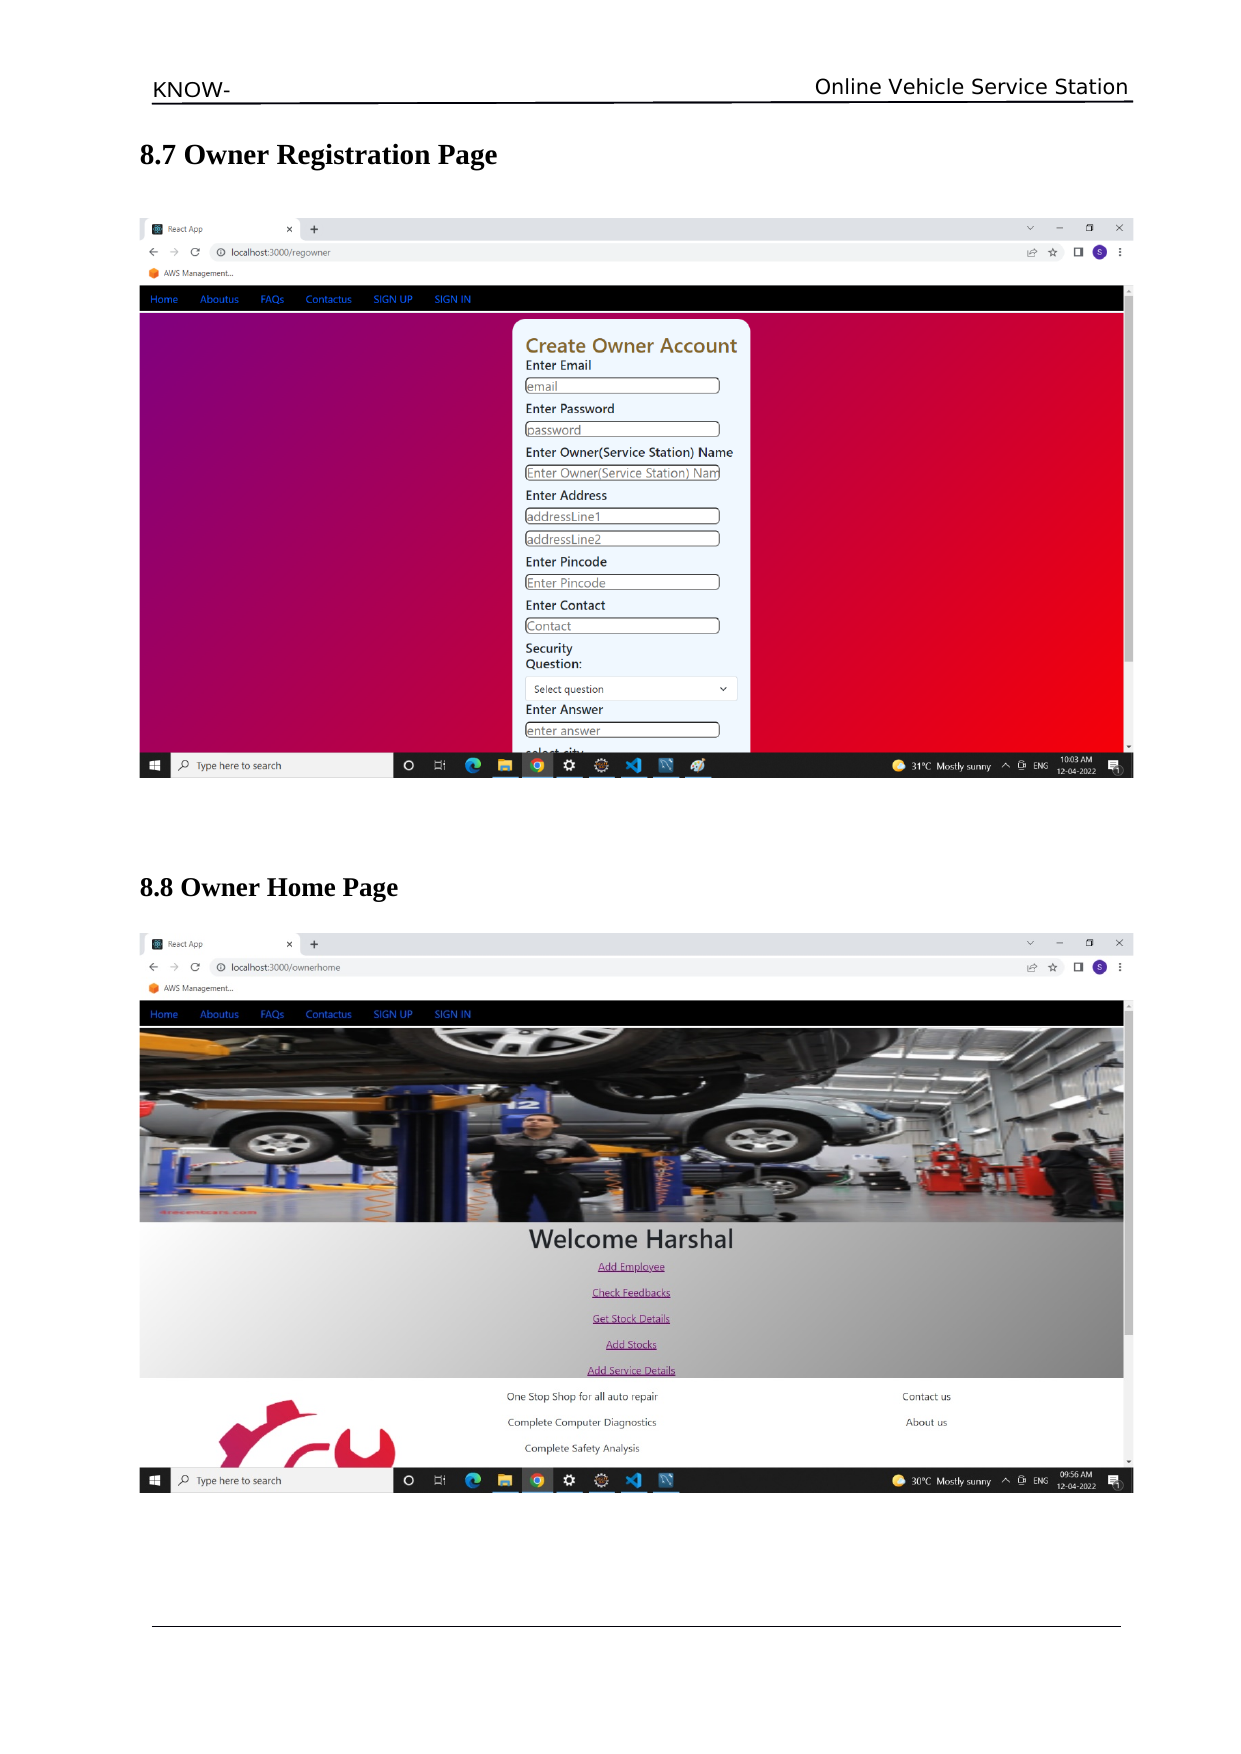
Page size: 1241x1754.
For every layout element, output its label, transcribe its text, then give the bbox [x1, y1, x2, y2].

text 8.8 Owner Home Page [139, 871, 1134, 902]
text 8.7 Owner Registration Page [139, 137, 1134, 171]
picture [139, 933, 1134, 1493]
picture [139, 218, 1134, 778]
